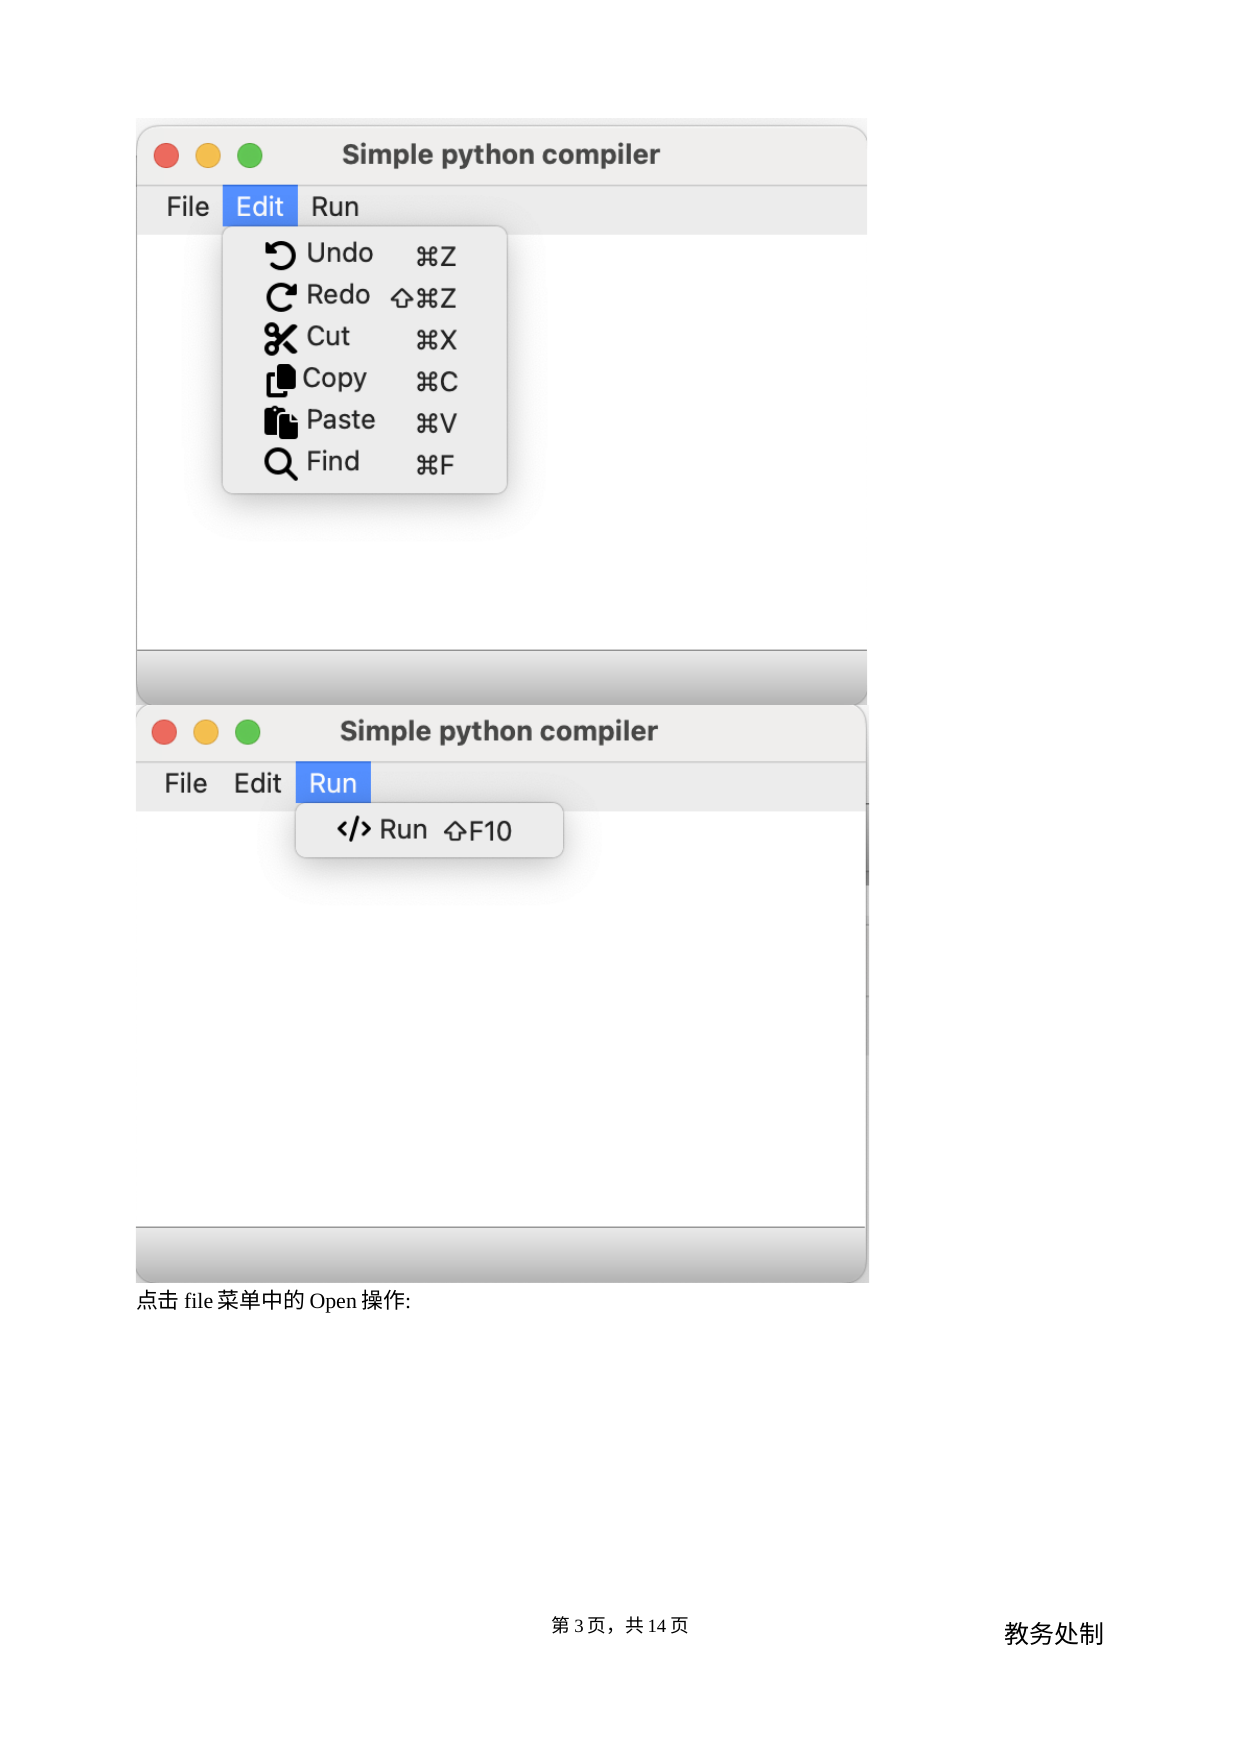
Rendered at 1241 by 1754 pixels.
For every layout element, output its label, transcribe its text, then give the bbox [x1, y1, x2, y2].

picture [135, 118, 870, 1283]
text 点击file菜单中的Open操作: [136, 1283, 1104, 1314]
